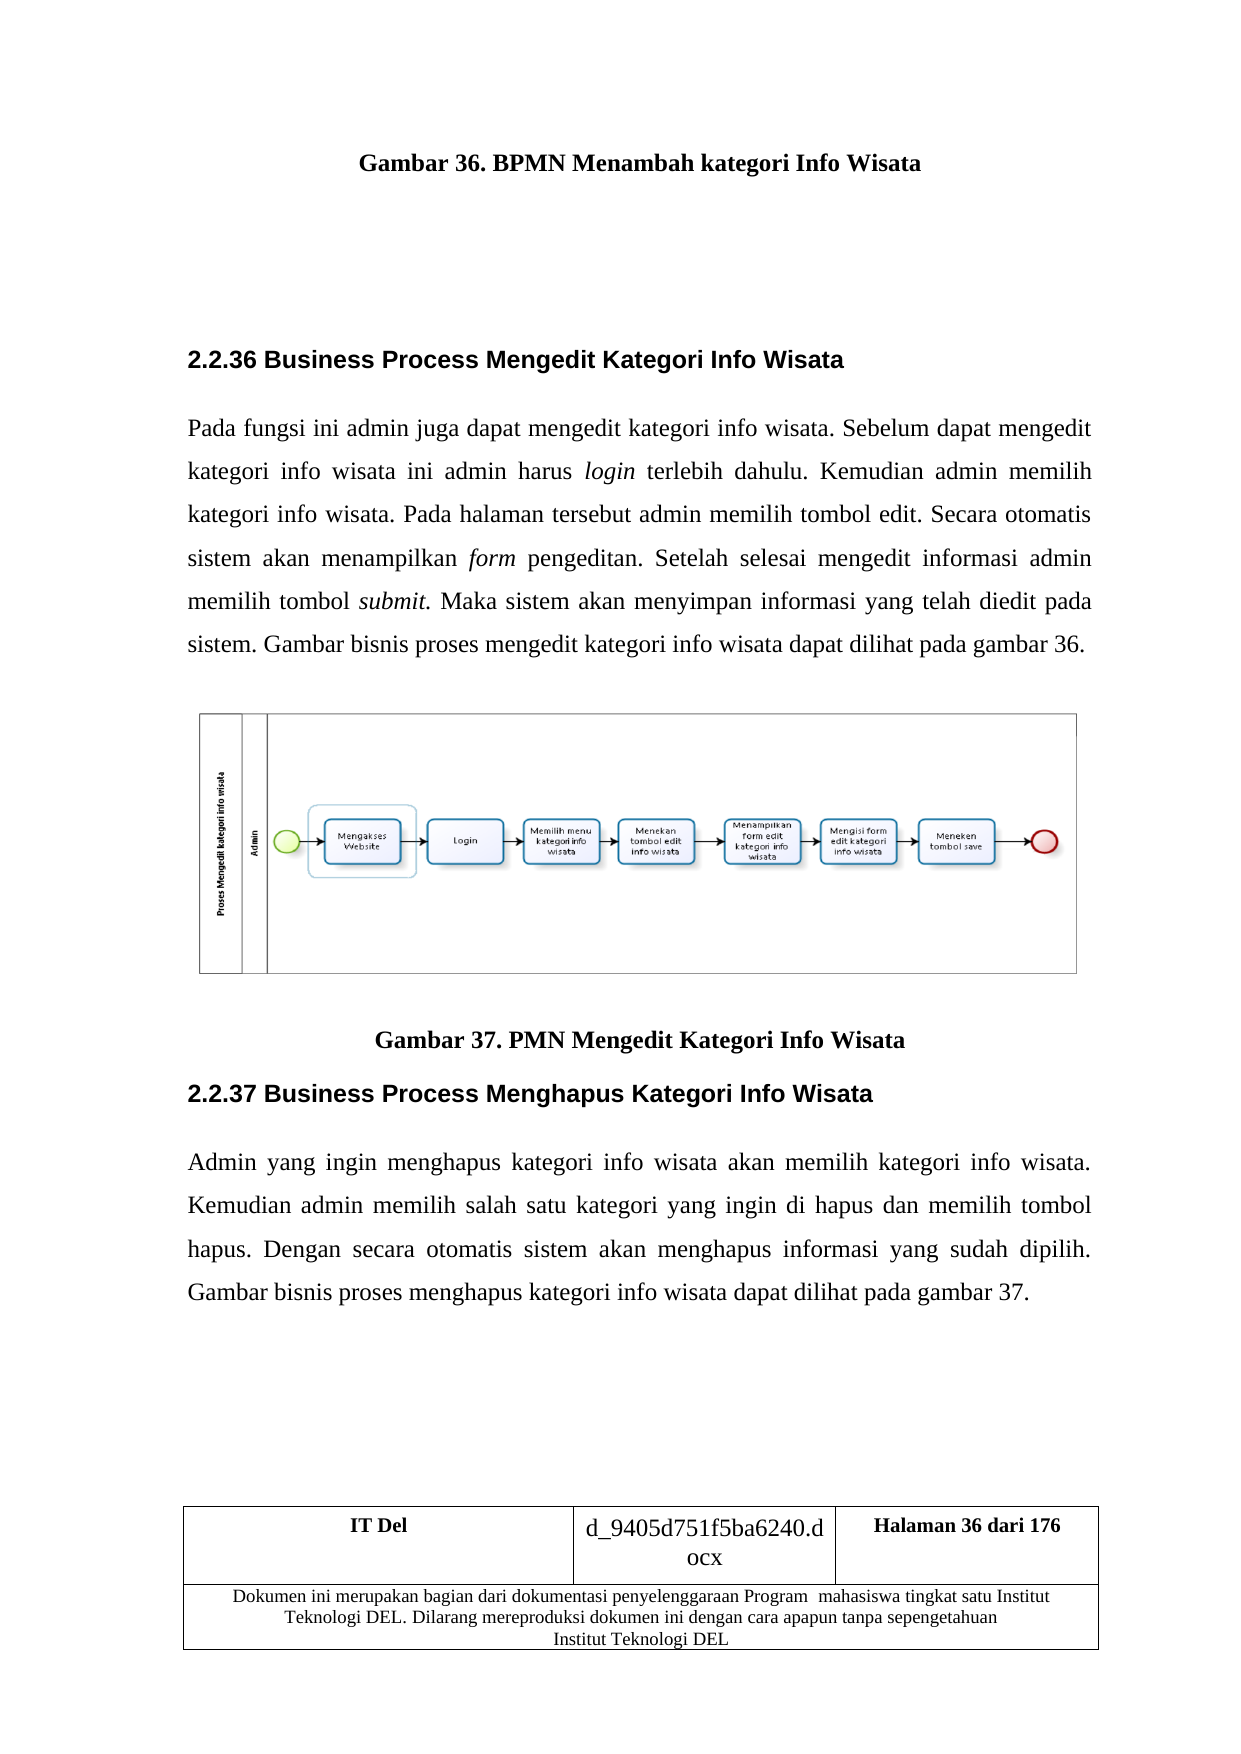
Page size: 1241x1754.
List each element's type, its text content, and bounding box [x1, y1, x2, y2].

text Admin yang ingin menghapus kategori info wisata akan memilih kategori info wisata. Kemudian admin memilih salah satu kategori yang ingin di hapus dan memilih tombol hapus. Dengan secara otomatis sistem akan menghapus informasi yang sudah dipilih. Gambar bisnis proses menghapus kategori info wisata dapat dilihat pada gambar 37. [187, 1147, 1092, 1306]
text 2.2.36 Business Process Mengedit Kategori Info Wisata [187, 345, 1092, 374]
text Pada fungsi ini admin juga dapat mengedit kategori info wisata. Sebelum dapat mengedit kategori info wisata ini admin harus login terlebih dahulu. Kemudian admin memilih kategori info wisata. Pada halaman tersebut admin memilih tombol edit. Secara otomatis sistem akan menampilkan form pengeditan. Setelah selesai mengedit informasi admin memilih tombol submit. Maka sistem akan menyimpan informasi yang telah diedit pada sistem. Gambar bisnis proses mengedit kategori info wisata dapat dilihat pada gambar 36. [187, 413, 1092, 658]
picture [187, 697, 1093, 987]
text 2.2.37 Business Process Menghapus Kategori Info Wisata [187, 1079, 1092, 1108]
text Gambar 36. BPMN Menambah kategori Info Wisata [187, 148, 1092, 176]
text Gambar 37. PMN Mengedit Kategori Info Wisata [187, 1026, 1092, 1054]
